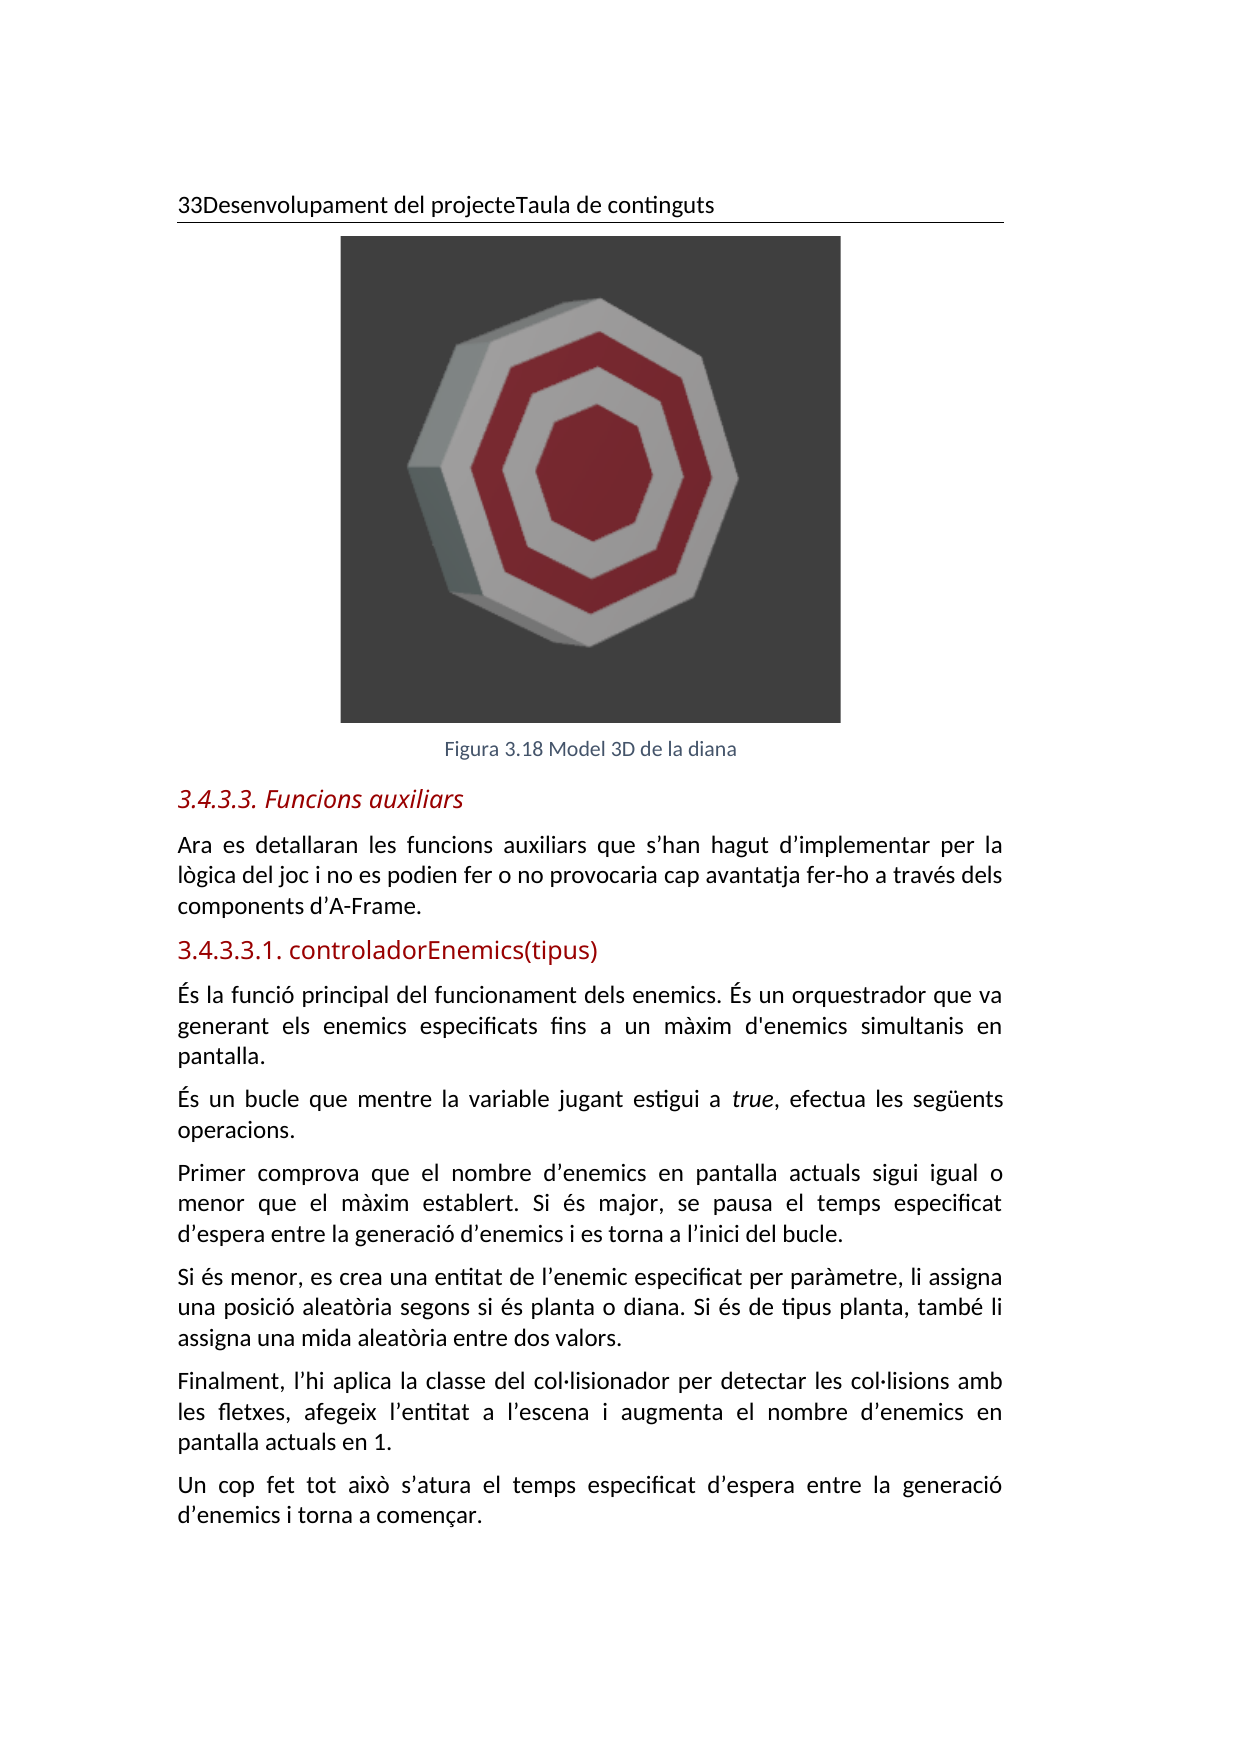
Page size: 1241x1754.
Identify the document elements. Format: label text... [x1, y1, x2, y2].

text Ara es detallaran les funcions auxiliars que s’han hagut d’implementar per la lògica del joc i no es podien fer o no provocaria cap avantatja fer-ho a través dels components d’A-Frame. [177, 829, 1004, 920]
subtitle controladorEnemics(tipus) [177, 933, 1004, 967]
subtitle Funcions auxiliars [177, 782, 1004, 816]
text És un bucle que mentre la variable jugant estigui a true, efectua les següents operacions. [177, 1083, 1004, 1144]
text Finalment, l’hi aplica la classe del col·lisionador per detectar les col·lisions amb les fletxes, afegeix l’entitat a l’escena i augmenta el nombre d’enemics en pantalla actuals en 1. [177, 1365, 1004, 1457]
text Un cop fet tot això s’atura el temps especificat d’espera entre la generació d’enemics i torna a començar. [177, 1469, 1004, 1530]
text Primer comprova que el nombre d’enemics en pantalla actuals sigui igual o menor que el màxim establert. Si és major, se pausa el temps especificat d’espera entre la generació d’enemics i es torna a l’inici del bucle. [177, 1157, 1004, 1248]
text És la funció principal del funcionament dels enemics. És un orquestrador que va generant els enemics especificats fins a un màxim d'enemics simultanis en pantalla. [177, 979, 1004, 1071]
picture [340, 236, 841, 723]
text Si és menor, es crea una entitat de l’enemic especificat per paràmetre, li assigna una posició aleatòria segons si és planta o diana. Si és de tipus planta, també li assigna una mida aleatòria entre dos valors. [177, 1261, 1004, 1353]
